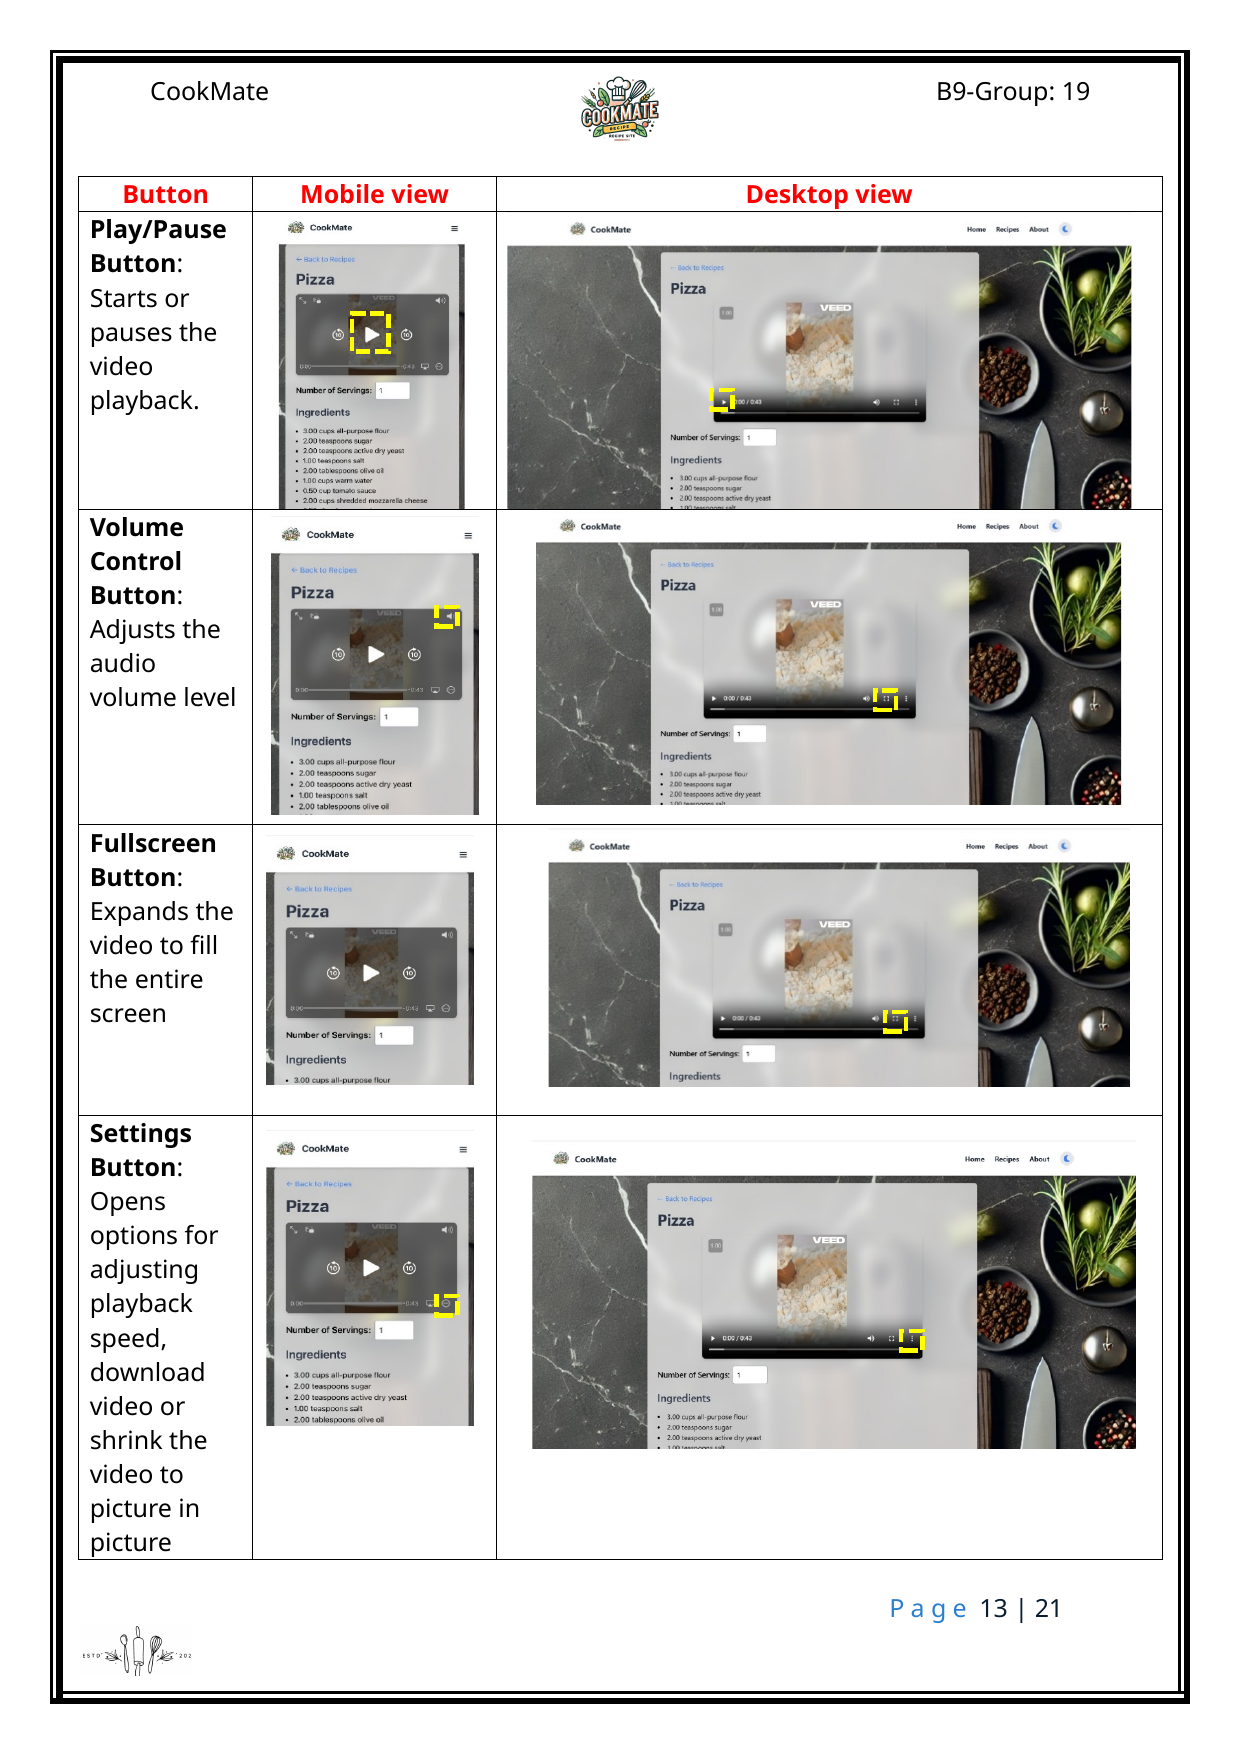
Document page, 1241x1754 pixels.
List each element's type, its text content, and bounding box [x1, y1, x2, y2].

table_cell [497, 825, 1162, 1115]
table_cell [253, 212, 496, 508]
table_cell [497, 212, 507, 508]
picture [507, 212, 1132, 509]
table_header Mobile view [253, 177, 496, 211]
table_header Button [79, 177, 252, 211]
table_cell Play/Pause Button: Starts or pauses the video playback. [79, 212, 252, 508]
table_cell [497, 510, 1162, 824]
picture [578, 75, 662, 145]
table_cell [253, 1116, 496, 1559]
table_cell [253, 825, 496, 1115]
table_cell [497, 1116, 1162, 1559]
table_cell Volume Control Button: Adjusts the audio volume level [79, 510, 252, 824]
table_cell Settings Button: Opens options for adjusting playback speed, download video or shrink the video to picture in picture mode [79, 1116, 252, 1559]
table_cell [1132, 212, 1162, 508]
table_cell [253, 510, 496, 824]
table_header Desktop view [497, 177, 1162, 211]
table_cell Fullscreen Button: Expands the video to fill the entire screen [79, 825, 252, 1115]
